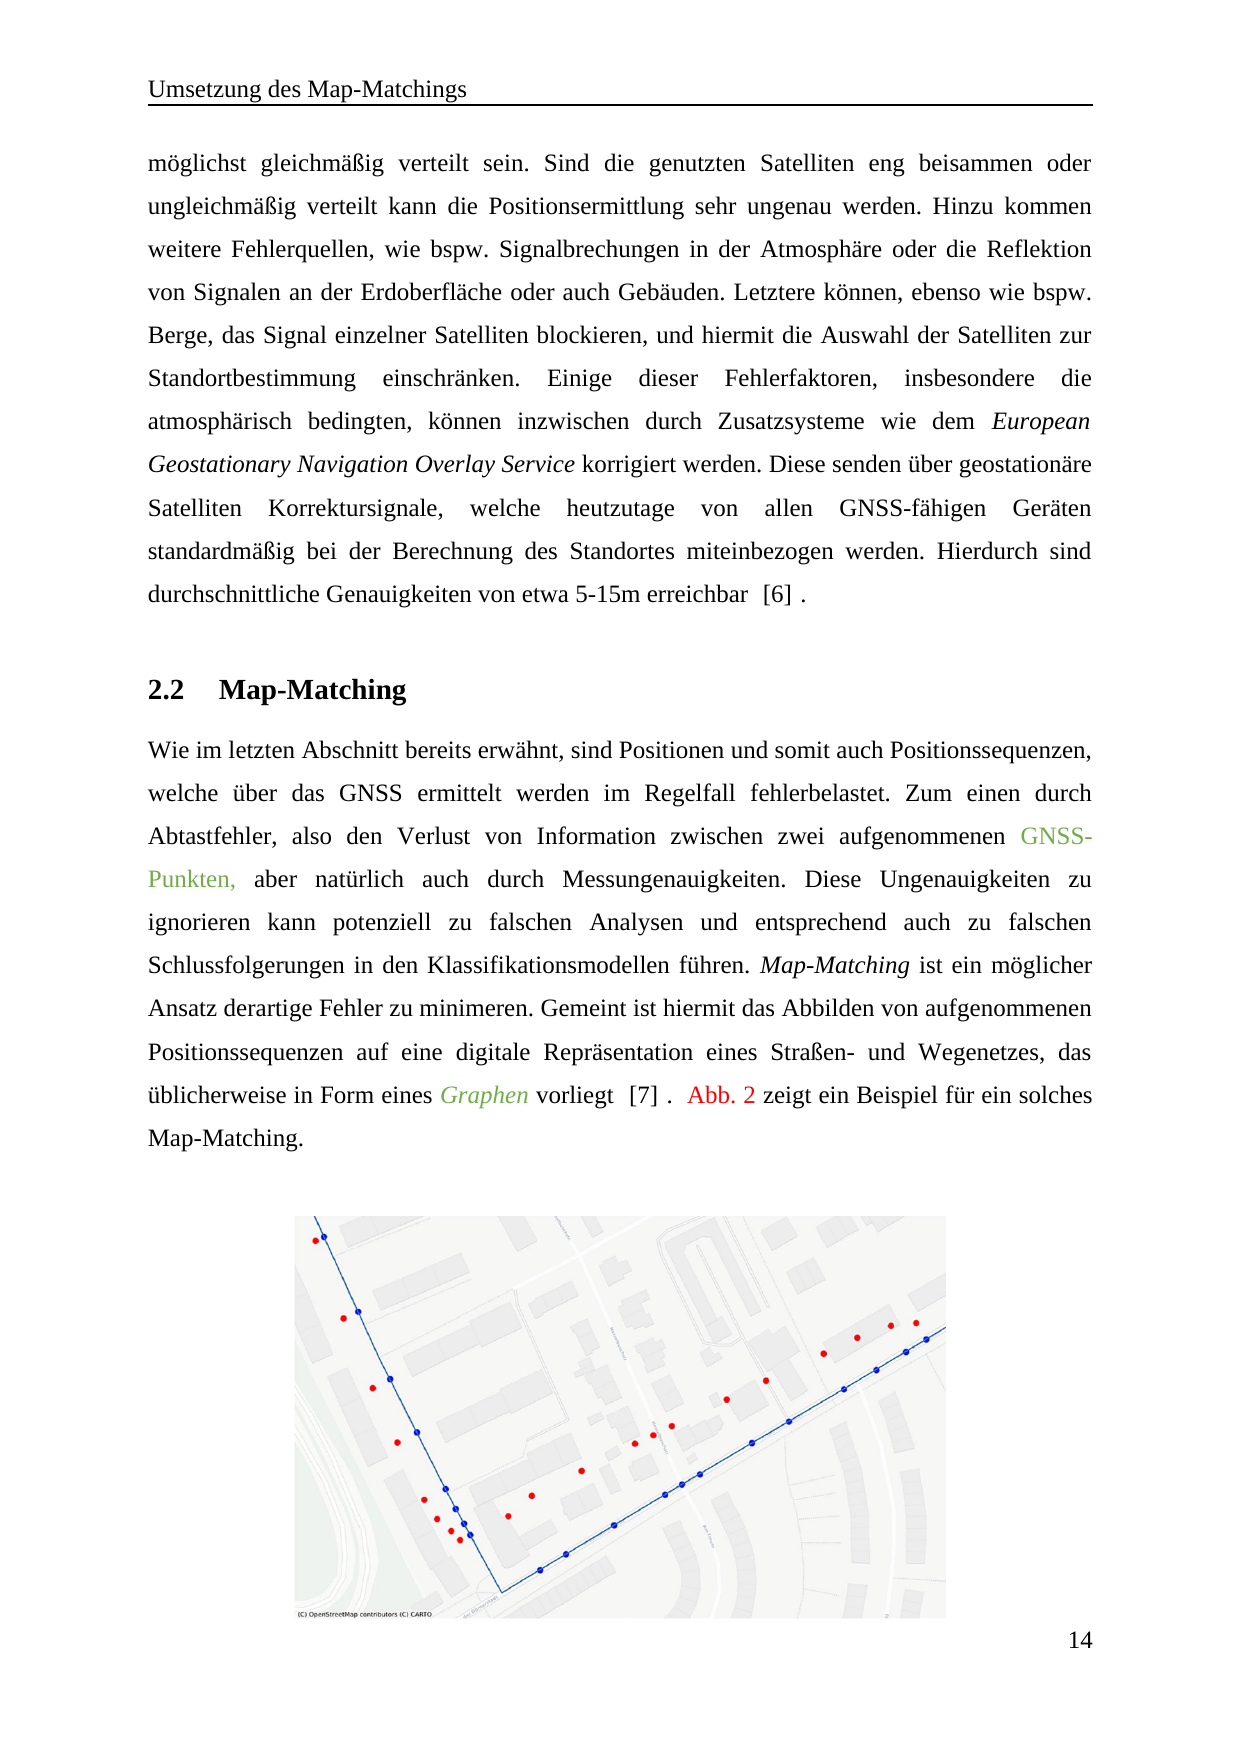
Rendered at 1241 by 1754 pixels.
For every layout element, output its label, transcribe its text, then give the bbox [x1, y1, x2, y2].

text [148, 148, 1093, 608]
text Wie im letzten Abschnitt bereits erwähnt, sind Positionen und somit auch Positionssequenzen, welche über das GNSS ermittelt werden im Regelfall fehlerbelastet. Zum einen durch Abtastfehler, also den Verlust von Information zwischen zwei aufgenommenen GNSS-Punkten, aber natürlich auch durch Messungenauigkeiten. Diese Ungenauigkeiten zu ignorieren kann potenziell zu falschen Analysen und entsprechend auch zu falschen Schlussfolgerungen in den Klassifikationsmodellen führen. Map-Matching ist ein möglicher Ansatz derartige Fehler zu minimeren. Gemeint ist hiermit das Abbilden von aufgenommenen Positionssequenzen auf eine digitale Repräsentation eines Straßen- und Wegenetzes, das üblicherweise in Form eines Graphen vorliegt . Abb. 2 zeigt ein Beispiel für ein solches Map-Matching. [148, 735, 1093, 1152]
picture [294, 1216, 946, 1619]
subtitle Map-Matching [148, 672, 1093, 706]
